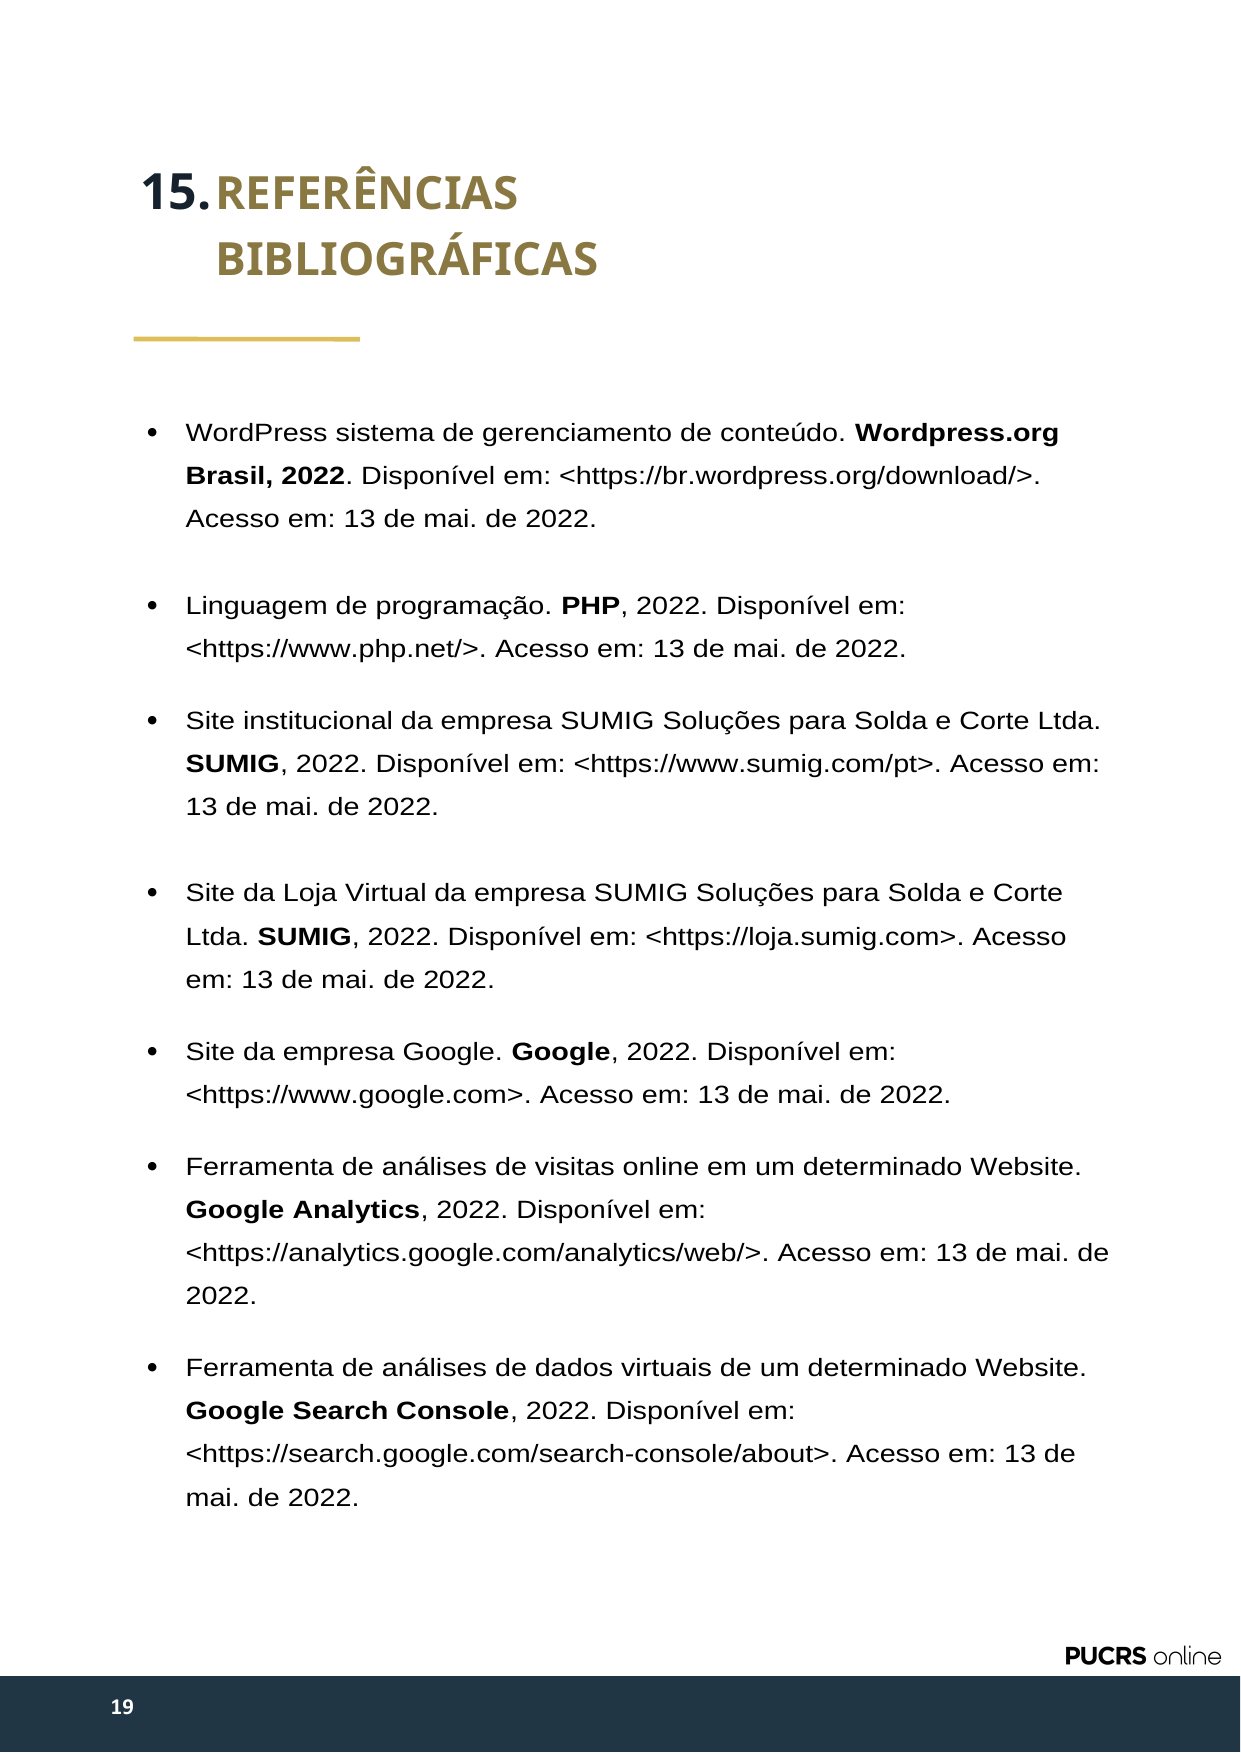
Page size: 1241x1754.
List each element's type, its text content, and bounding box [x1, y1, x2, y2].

list WordPress sistema de gerenciamento de conteúdo. Wordpress.org Brasil, 2022. Disponível em: <https://br.wordpress.org/download/>. Acesso em: 13 de mai. de 2022. [148, 418, 1114, 533]
list Linguagem de programação. PHP, 2022. Disponível em: <https://www.php.net/>. Acesso em: 13 de mai. de 2022. [148, 591, 1114, 663]
list Ferramenta de análises de dados virtuais de um determinado Website. Google Search Console, 2022. Disponível em: <https://search.google.com/search-console/about>. Acesso em: 13 de mai. de 2022. [148, 1353, 1114, 1511]
list Ferramenta de análises de visitas online em um determinado Website. Google Analytics, 2022. Disponível em: <https://analytics.google.com/analytics/web/>. Acesso em: 13 de mai. de 2022. [148, 1152, 1114, 1310]
picture [1064, 1645, 1222, 1667]
list Site institucional da empresa SUMIG Soluções para Solda e Corte Ltda. SUMIG, 2022. Disponível em: <https://www.sumig.com/pt>. Acesso em: 13 de mai. de 2022. [148, 706, 1114, 821]
list Site da Loja Virtual da empresa SUMIG Soluções para Solda e Corte Ltda. SUMIG, 2022. Disponível em: <https://loja.sumig.com>. Acesso em: 13 de mai. de 2022. [148, 878, 1114, 993]
list Site da empresa Google. Google, 2022. Disponível em: <https://www.google.com>. Acesso em: 13 de mai. de 2022. [148, 1037, 1114, 1109]
subtitle REFERÊNCIAS BIBLIOGRÁFICAS [140, 156, 819, 288]
